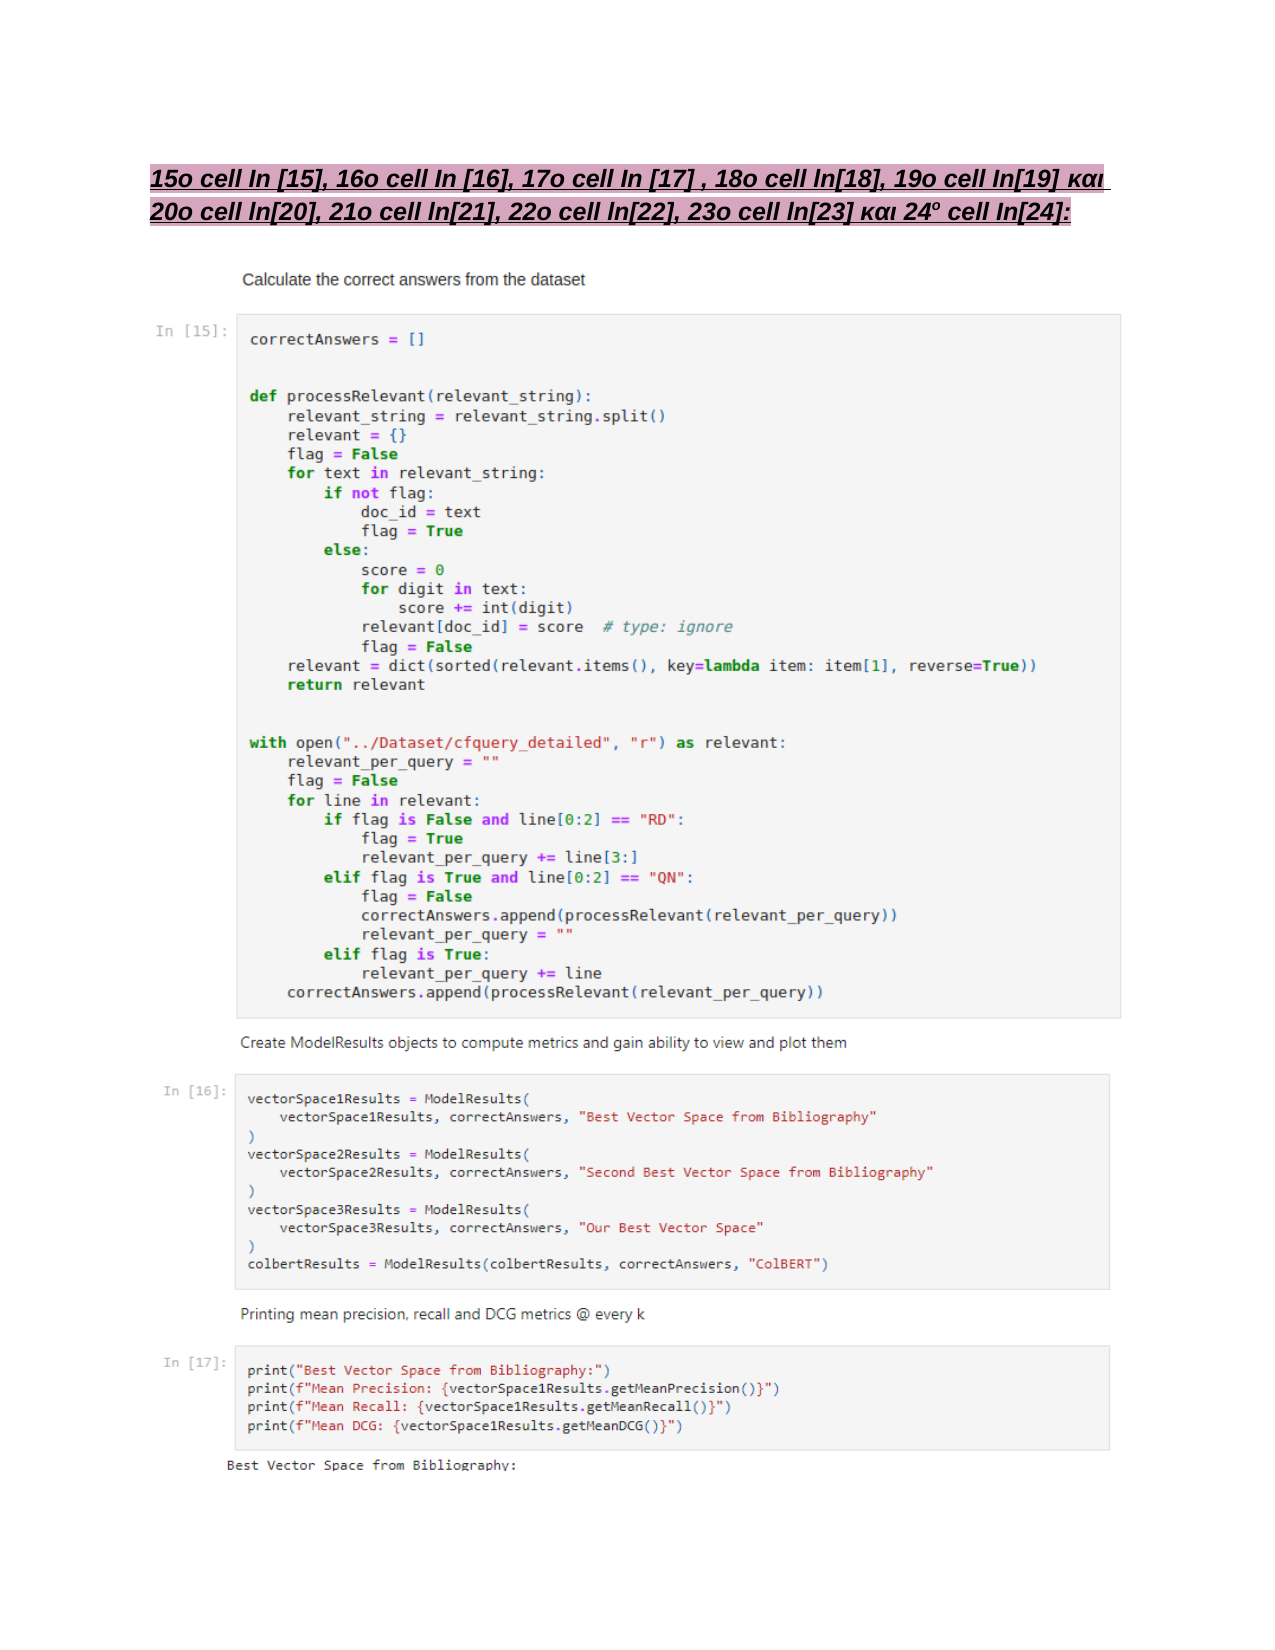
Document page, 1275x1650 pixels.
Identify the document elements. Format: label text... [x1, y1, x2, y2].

picture [150, 1023, 1125, 1471]
picture [150, 263, 1125, 1020]
text 15ο cell In [15], 16ο cell In [16], 17ο cell In [17] , 18ο cell ln[18], 19o cell In[19] και 20o cell ln[20], 21o cell ln[21], 22o cell ln[22], 23o cell ln[23] και 24ο cell In[24]: [150, 164, 1125, 226]
